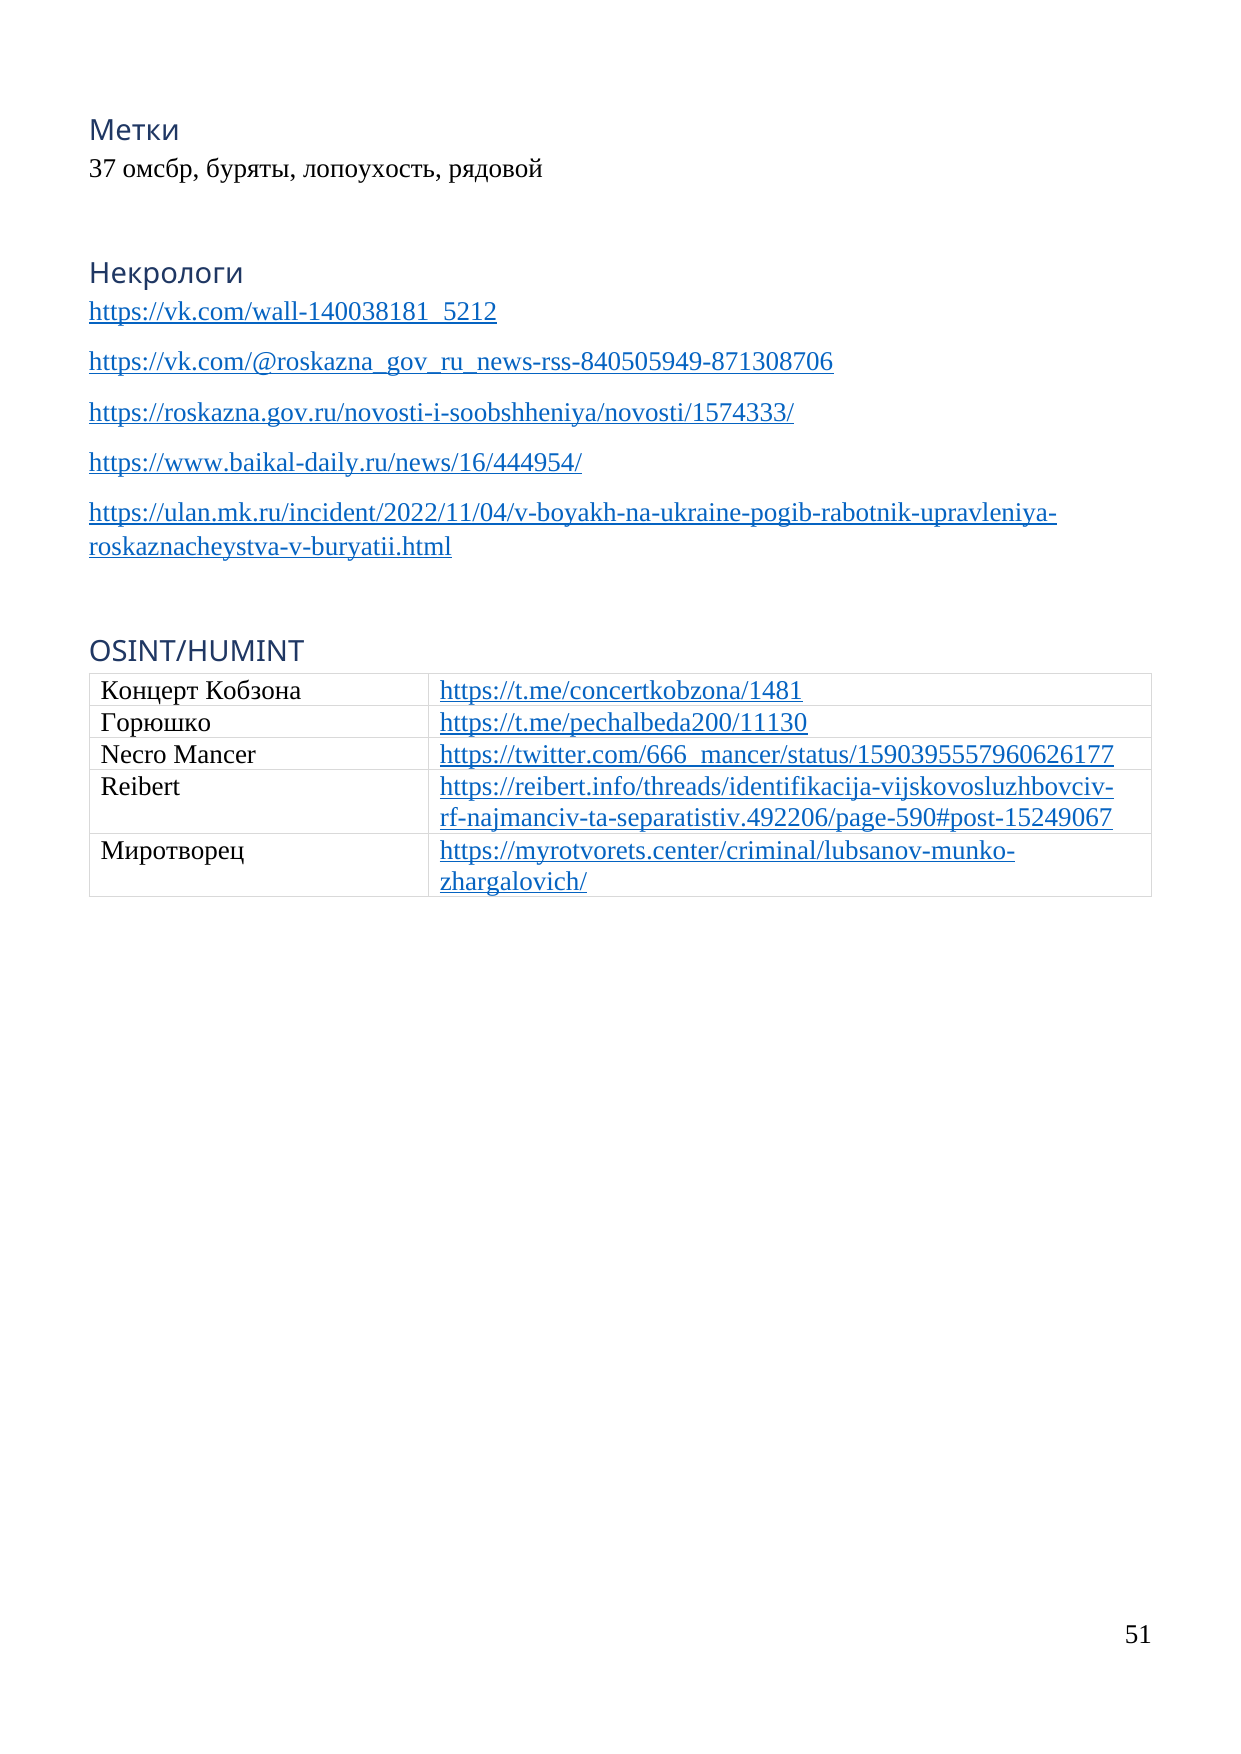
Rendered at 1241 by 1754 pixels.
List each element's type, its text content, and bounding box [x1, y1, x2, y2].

table_cell Reibert [90, 770, 428, 833]
text https://vk.com/@roskazna_gov_ru_news-rss-840505949-871308706 [89, 345, 1152, 377]
text https://ulan.mk.ru/incident/2022/11/04/v-boyakh-na-ukraine-pogib-rabotnik-upravleniya-roskaznacheystva-v-buryatii.html [89, 496, 1152, 561]
text https://roskazna.gov.ru/novosti-i-soobshheniya/novosti/1574333/ [89, 396, 1152, 427]
table_header https://t.me/concertkobzona/1481 [429, 674, 1151, 705]
table_cell https://twitter.com/666_mancer/status/1590395557960626177 [429, 738, 1151, 769]
subtitle Некрологи [89, 252, 1152, 292]
text 37 омсбр, буряты, лопоухость, рядовой [89, 152, 1152, 183]
table_cell Necro Mancer [90, 738, 428, 769]
subtitle Метки [89, 109, 1152, 149]
table_cell Миротворец [90, 834, 428, 896]
table_cell https://myrotvorets.center/criminal/lubsanov-munko-zhargalovich/ [429, 834, 1151, 896]
table_cell https://reibert.info/threads/identifikacija-vijskovosluzhbovciv-rf-najmanciv-ta-separatistiv.492206/page-590#post-15249067 [429, 770, 1151, 833]
table_header Концерт Кобзона [90, 674, 428, 705]
table_cell Горюшко [90, 706, 428, 737]
table_cell https://t.me/pechalbeda200/11130 [429, 706, 1151, 737]
text https://www.baikal-daily.ru/news/16/444954/ [89, 446, 1152, 477]
text https://vk.com/wall-140038181_5212 [89, 295, 1152, 326]
subtitle OSINT/HUMINT [89, 630, 1152, 670]
